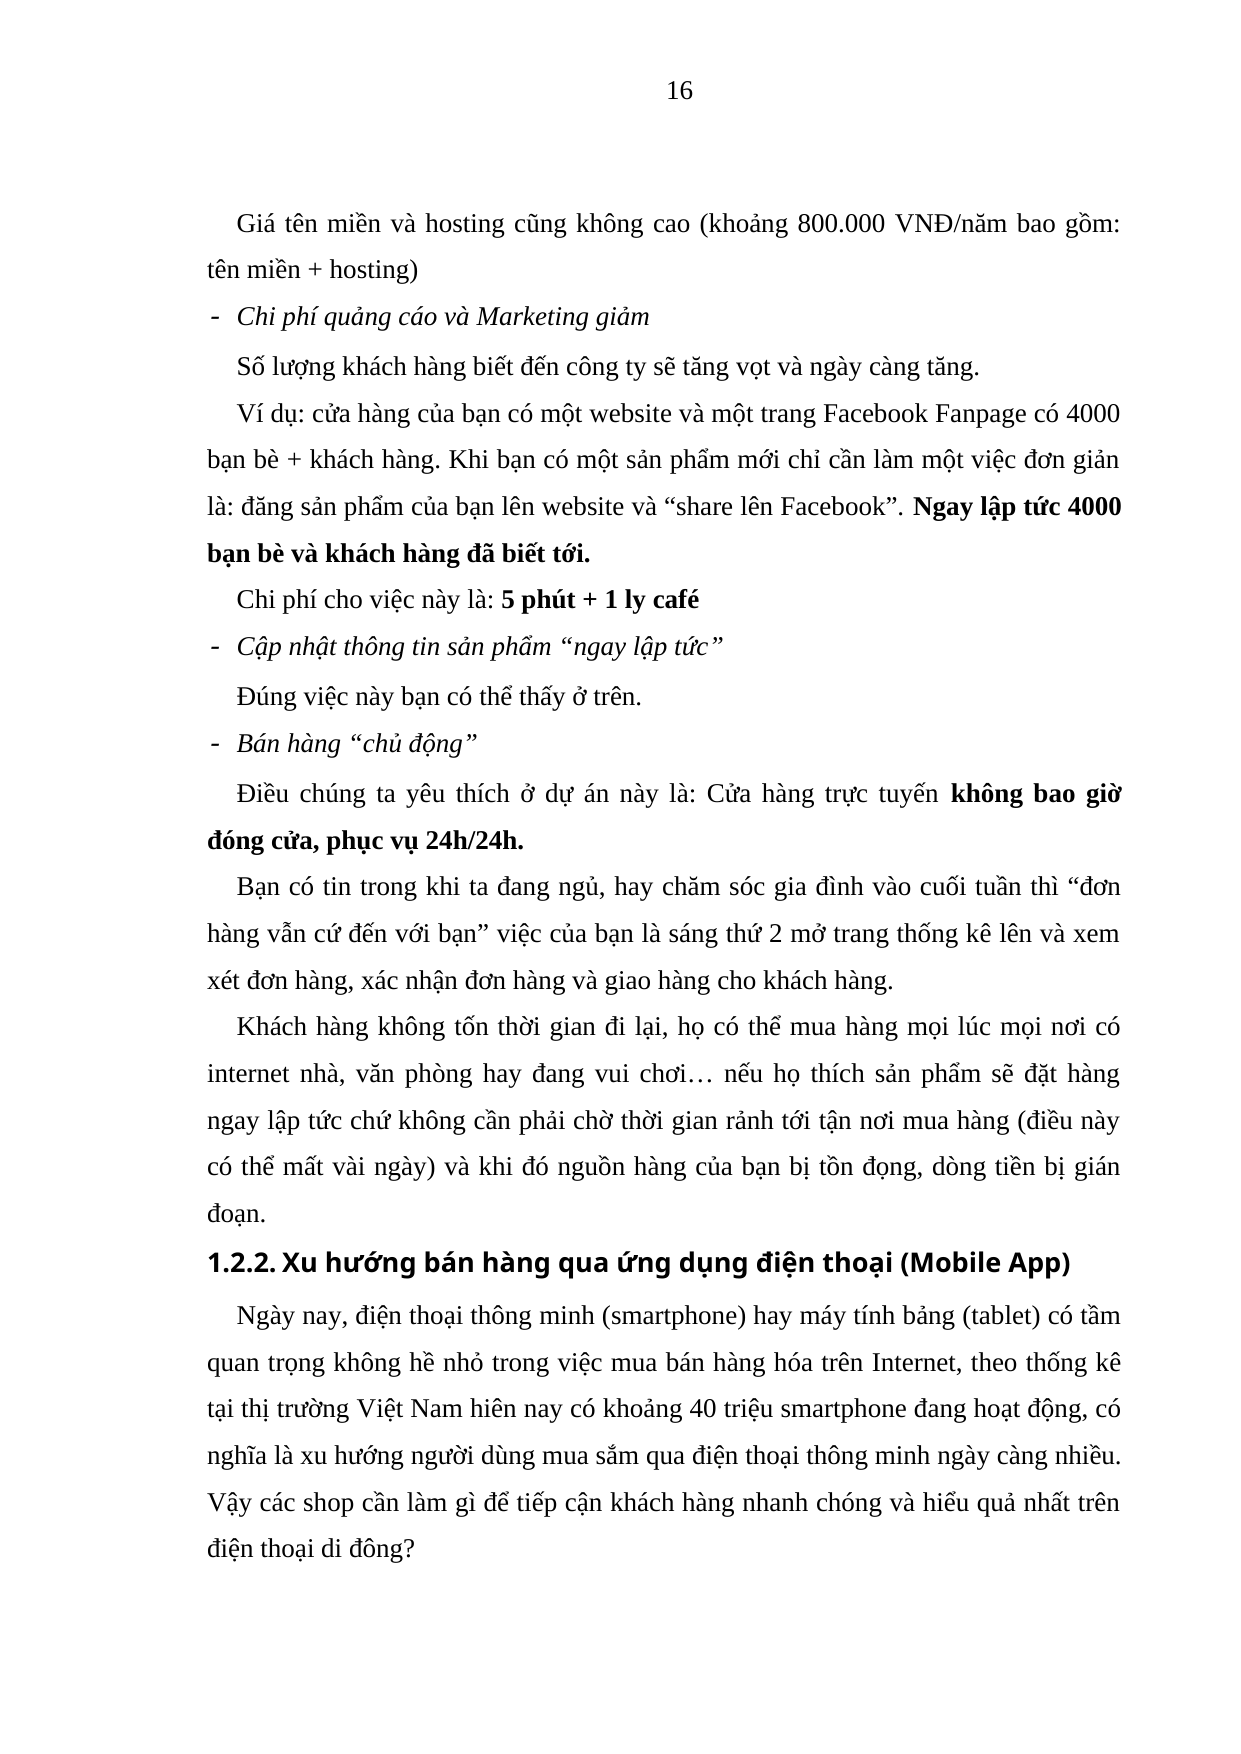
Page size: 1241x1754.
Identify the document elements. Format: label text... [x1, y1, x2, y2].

text Khách hàng không tốn thời gian đi lại, họ có thể mua hàng mọi lúc mọi nơi có internet nhà, văn phòng hay đang vui chơi… nếu họ thích sản phẩm sẽ đặt hàng ngay lập tức chứ không cần phải chờ thời gian rảnh tới tận nơi mua hàng (điều này có thể mất vài ngày) và khi đó nguồn hàng của bạn bị tồn đọng, dòng tiền bị gián đoạn. [207, 1010, 1122, 1228]
text Ví dụ: cửa hàng của bạn có một website và một trang Facebook Fanpage có 4000 bạn bè + khách hàng. Khi bạn có một sản phẩm mới chỉ cần làm một việc đơn giản là: đăng sản phẩm của bạn lên website và “share lên Facebook”. Ngay lập tức 4000 bạn bè và khách hàng đã biết tới. [207, 397, 1122, 568]
list Bán hàng “chủ động” [207, 727, 1122, 760]
text Chi phí cho việc này là: 5 phút + 1 ly café [207, 583, 1122, 615]
text Bạn có tin trong khi ta đang ngủ, hay chăm sóc gia đình vào cuối tuần thì “đơn hàng vẫn cứ đến với bạn” việc của bạn là sáng thứ 2 mở trang thống kê lên và xem xét đơn hàng, xác nhận đơn hàng và giao hàng cho khách hàng. [207, 870, 1122, 995]
text Ngày nay, điện thoại thông minh (smartphone) hay máy tính bảng (tablet) có tầm quan trọng không hề nhỏ trong việc mua bán hàng hóa trên Internet, theo thống kê tại thị trường Việt Nam hiên nay có khoảng 40 triệu smartphone đang hoạt động, có nghĩa là xu hướng người dùng mua sắm qua điện thoại thông minh ngày càng nhiều. Vậy các shop cần làm gì để tiếp cận khách hàng nhanh chóng và hiểu quả nhất trên điện thoại di đông? [207, 1299, 1122, 1563]
text Giá tên miền và hosting cũng không cao (khoảng 800.000 VNĐ/năm bao gồm: tên miền + hosting) [207, 207, 1122, 284]
text Đúng việc này bạn có thể thấy ở trên. [207, 680, 1122, 711]
text Số lượng khách hàng biết đến công ty sẽ tăng vọt và ngày càng tăng. [207, 350, 1122, 381]
list Chi phí quảng cáo và Marketing giảm [207, 300, 1122, 333]
text Điều chúng ta yêu thích ở dự án này là: Cửa hàng trực tuyến không bao giờ đóng cửa, phục vụ 24h/24h. [207, 777, 1122, 855]
subtitle Xu hướng bán hàng qua ứng dụng điện thoại (Mobile App) [207, 1244, 1122, 1281]
list Cập nhật thông tin sản phẩm “ngay lập tức” [207, 630, 1122, 664]
